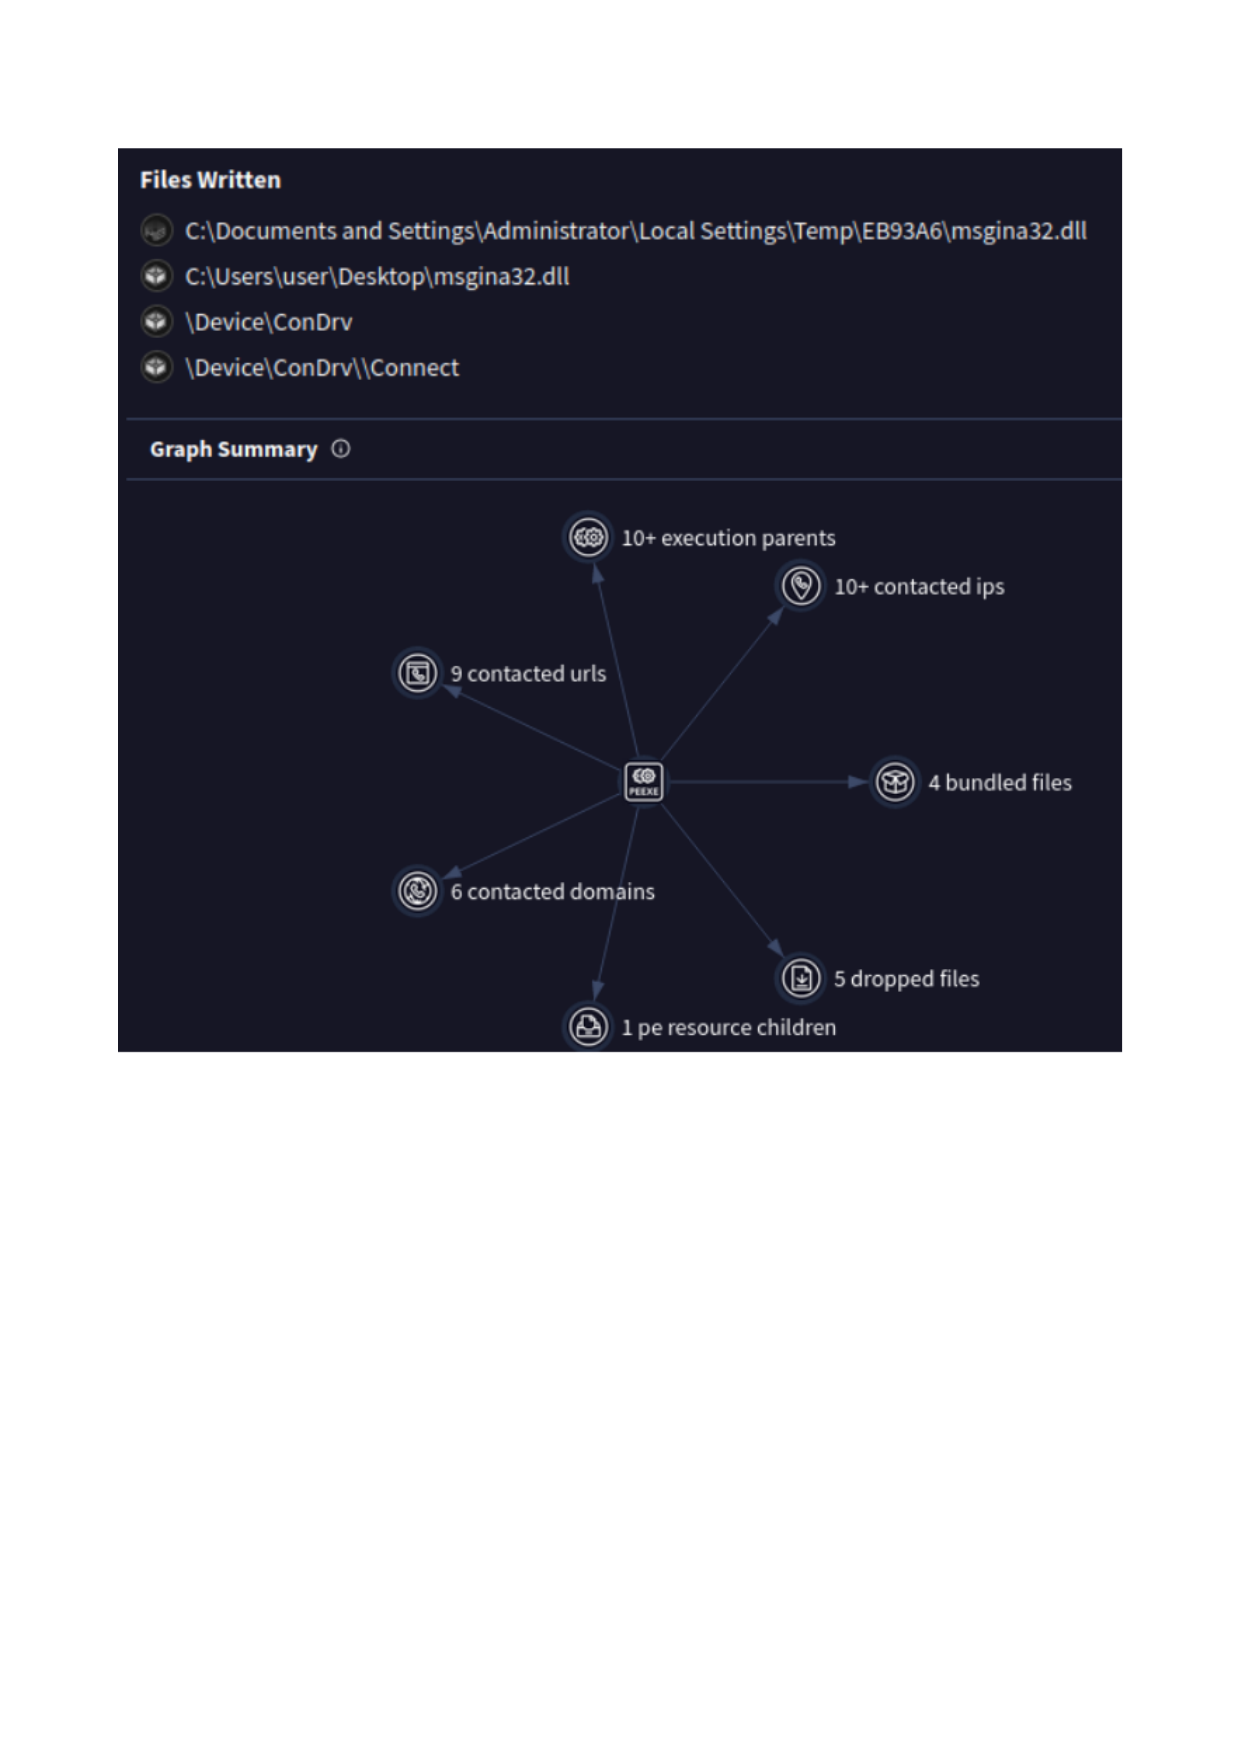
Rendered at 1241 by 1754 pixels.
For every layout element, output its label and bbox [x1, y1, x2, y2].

picture [118, 147, 1123, 1055]
